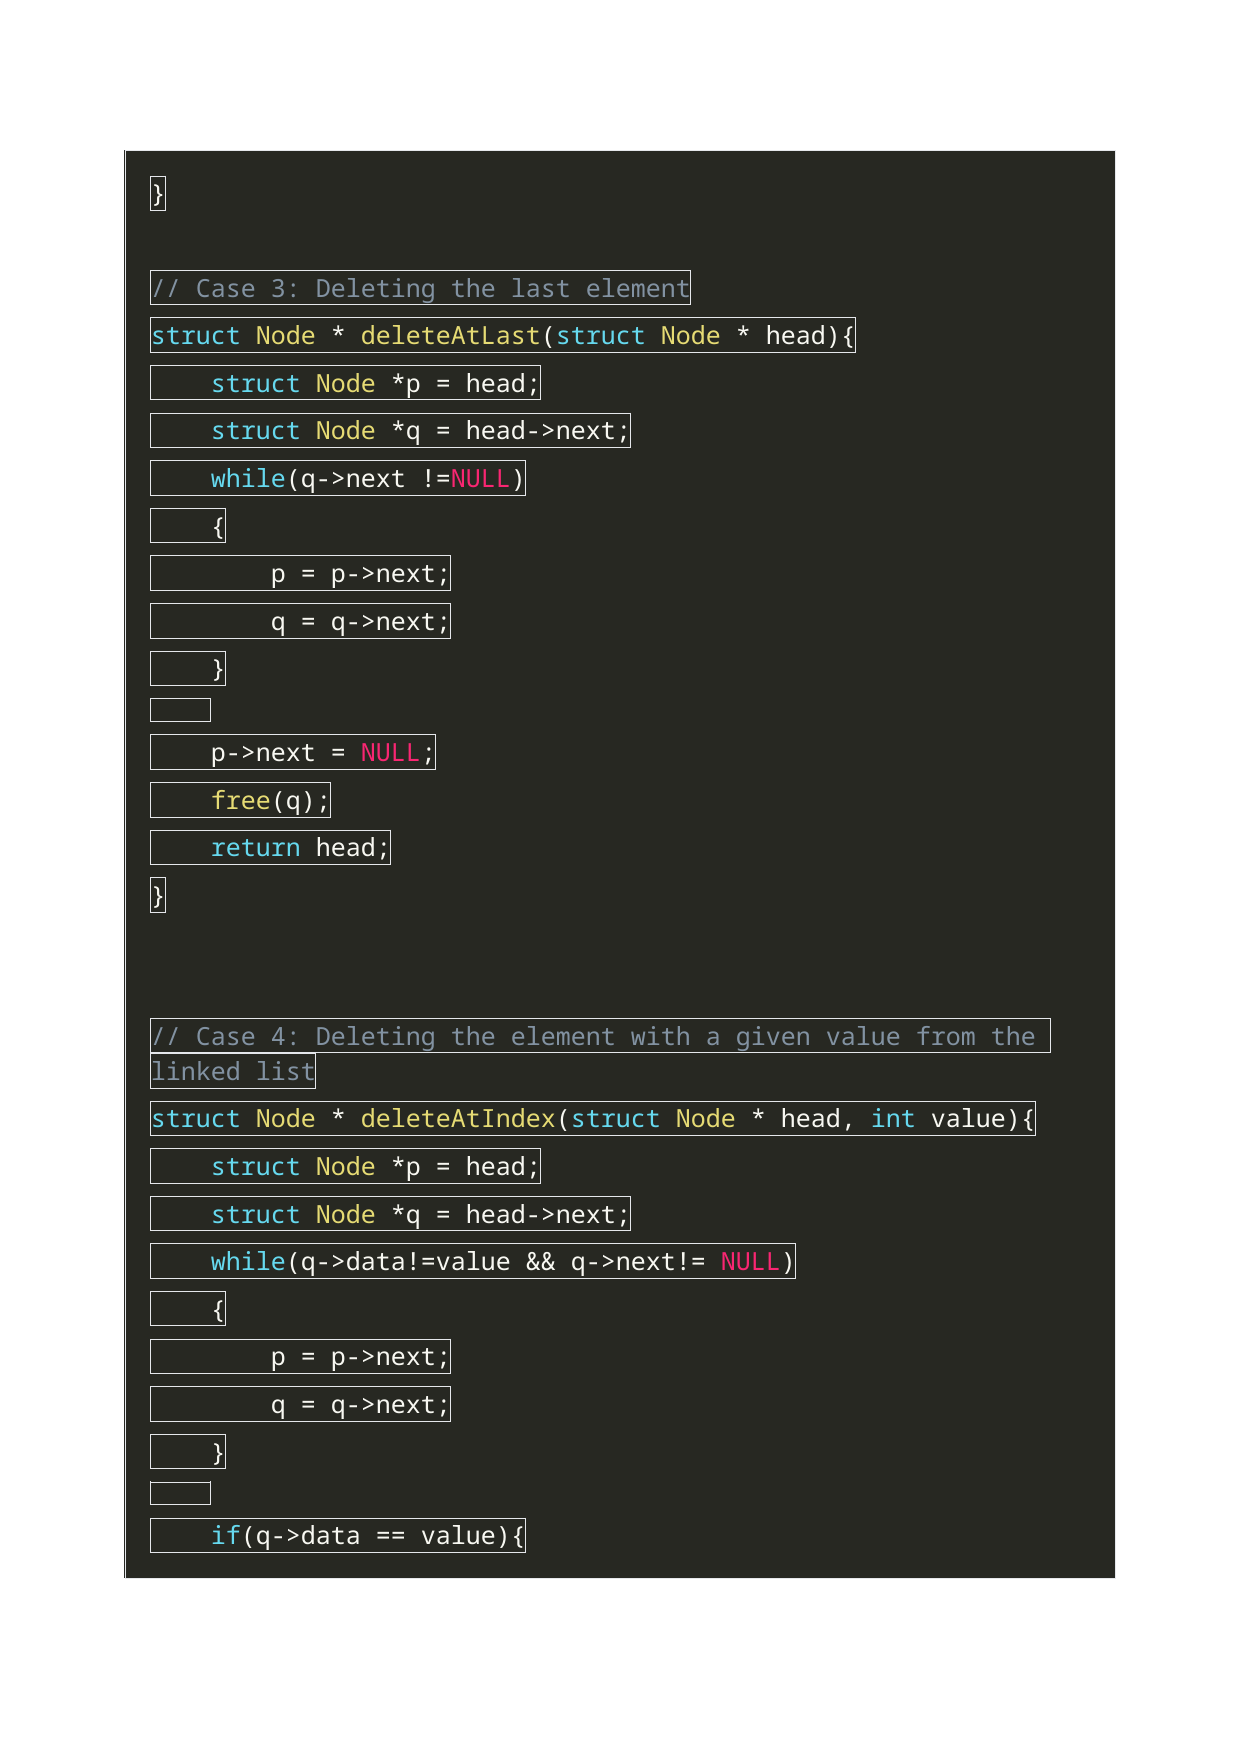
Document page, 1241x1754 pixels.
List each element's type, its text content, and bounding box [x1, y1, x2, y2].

text { [126, 482, 1115, 530]
text q = q->next; [126, 1361, 1115, 1408]
text // Case 4: Deleting the element with a given value from the linked list [126, 992, 1115, 1075]
text struct Node * deleteAtIndex(struct Node * head, int value){ [126, 1075, 1115, 1123]
text struct Node *p = head; [126, 1123, 1115, 1170]
text struct Node * deleteAtLast(struct Node * head){ [126, 292, 1115, 339]
text while(q->data!=value && q->next!= NULL) [126, 1218, 1115, 1265]
text // Case 3: Deleting the last element [126, 244, 1115, 292]
text } [126, 151, 1115, 198]
text { [126, 1265, 1115, 1313]
text } [126, 852, 1115, 899]
text return head; [126, 804, 1115, 852]
text if(q->data == value){ [126, 1492, 1115, 1578]
text while(q->next !=NULL) [126, 434, 1115, 482]
text struct Node *q = head->next; [126, 1170, 1115, 1218]
text } [126, 1408, 1115, 1456]
text p->next = NULL; [126, 709, 1115, 756]
text p = p->next; [126, 530, 1115, 577]
text q = q->next; [126, 577, 1115, 625]
text p = p->next; [126, 1313, 1115, 1361]
text struct Node *q = head->next; [126, 387, 1115, 434]
text } [126, 625, 1115, 673]
text free(q); [126, 756, 1115, 804]
text struct Node *p = head; [126, 339, 1115, 387]
